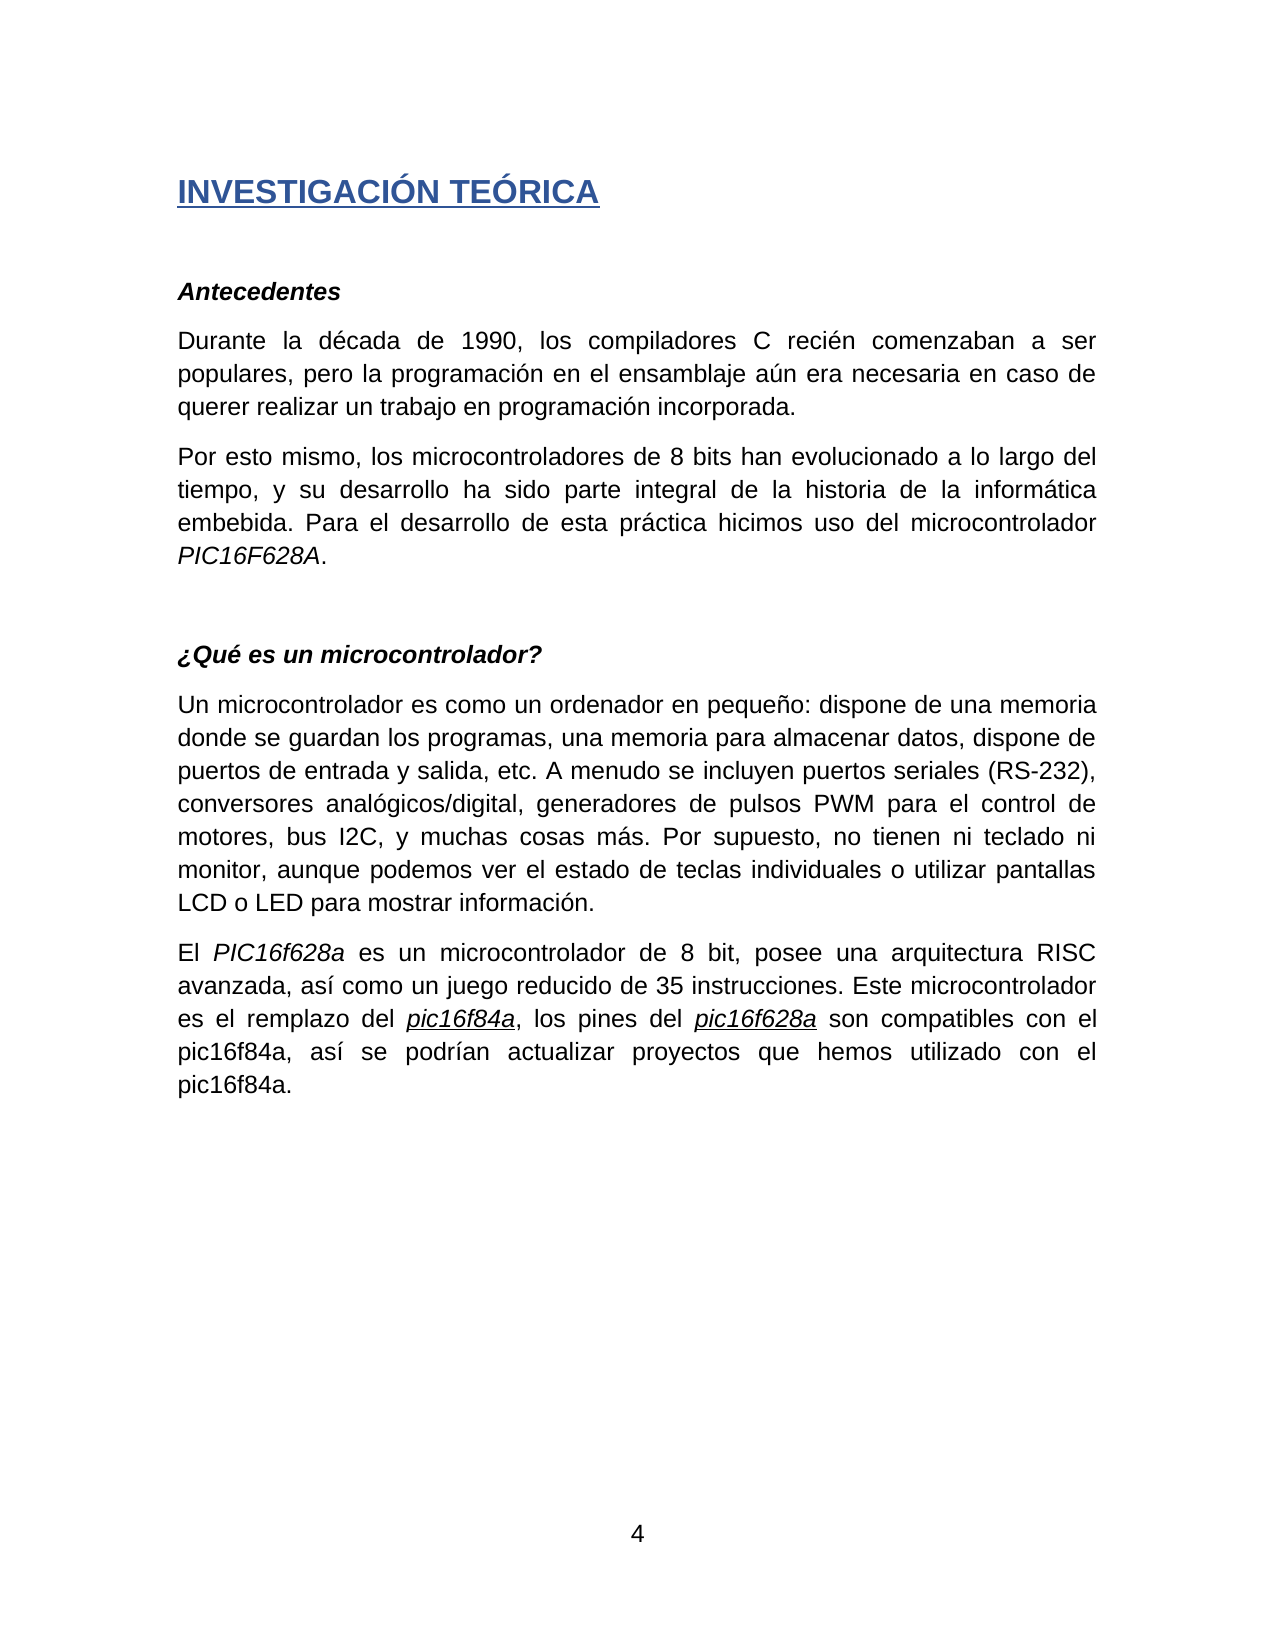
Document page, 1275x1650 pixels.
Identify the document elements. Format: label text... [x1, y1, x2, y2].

text Un microcontrolador es como un ordenador en pequeño: dispone de una memoria donde se guardan los programas, una memoria para almacenar datos, dispone de puertos de entrada y salida, etc. A menudo se incluyen puertos seriales (RS-232), conversores analógicos/digital, generadores de pulsos PWM para el control de motores, bus I2C, y muchas cosas más. Por supuesto, no tienen ni teclado ni monitor, aunque podemos ver el estado de teclas individuales o utilizar pantallas LCD o LED para mostrar información. [177, 690, 1098, 917]
text Por esto mismo, los microcontroladores de 8 bits han evolucionado a lo largo del tiempo, y su desarrollo ha sido parte integral de la historia de la informática embebida. Para el desarrollo de esta práctica hicimos uso del microcontrolador PIC16F628A. [177, 442, 1098, 570]
subtitle ¿Qué es un microcontrolador? [177, 640, 1098, 669]
text Durante la década de 1990, los compiladores C recién comenzaban a ser populares, pero la programación en el ensamblaje aún era necesaria en caso de querer realizar un trabajo en programación incorporada. [177, 326, 1098, 421]
text El PIC16f628a es un microcontrolador de 8 bit, posee una arquitectura RISC avanzada, así como un juego reducido de 35 instrucciones. Este microcontrolador es el remplazo del pic16f84a, los pines del pic16f628a son compatibles con el pic16f84a, así se podrían actualizar proyectos que hemos utilizado con el pic16f84a. [177, 938, 1098, 1099]
text Antecedentes [177, 277, 1098, 305]
subtitle INVESTIGACIÓN TEÓRICA [177, 173, 1098, 211]
